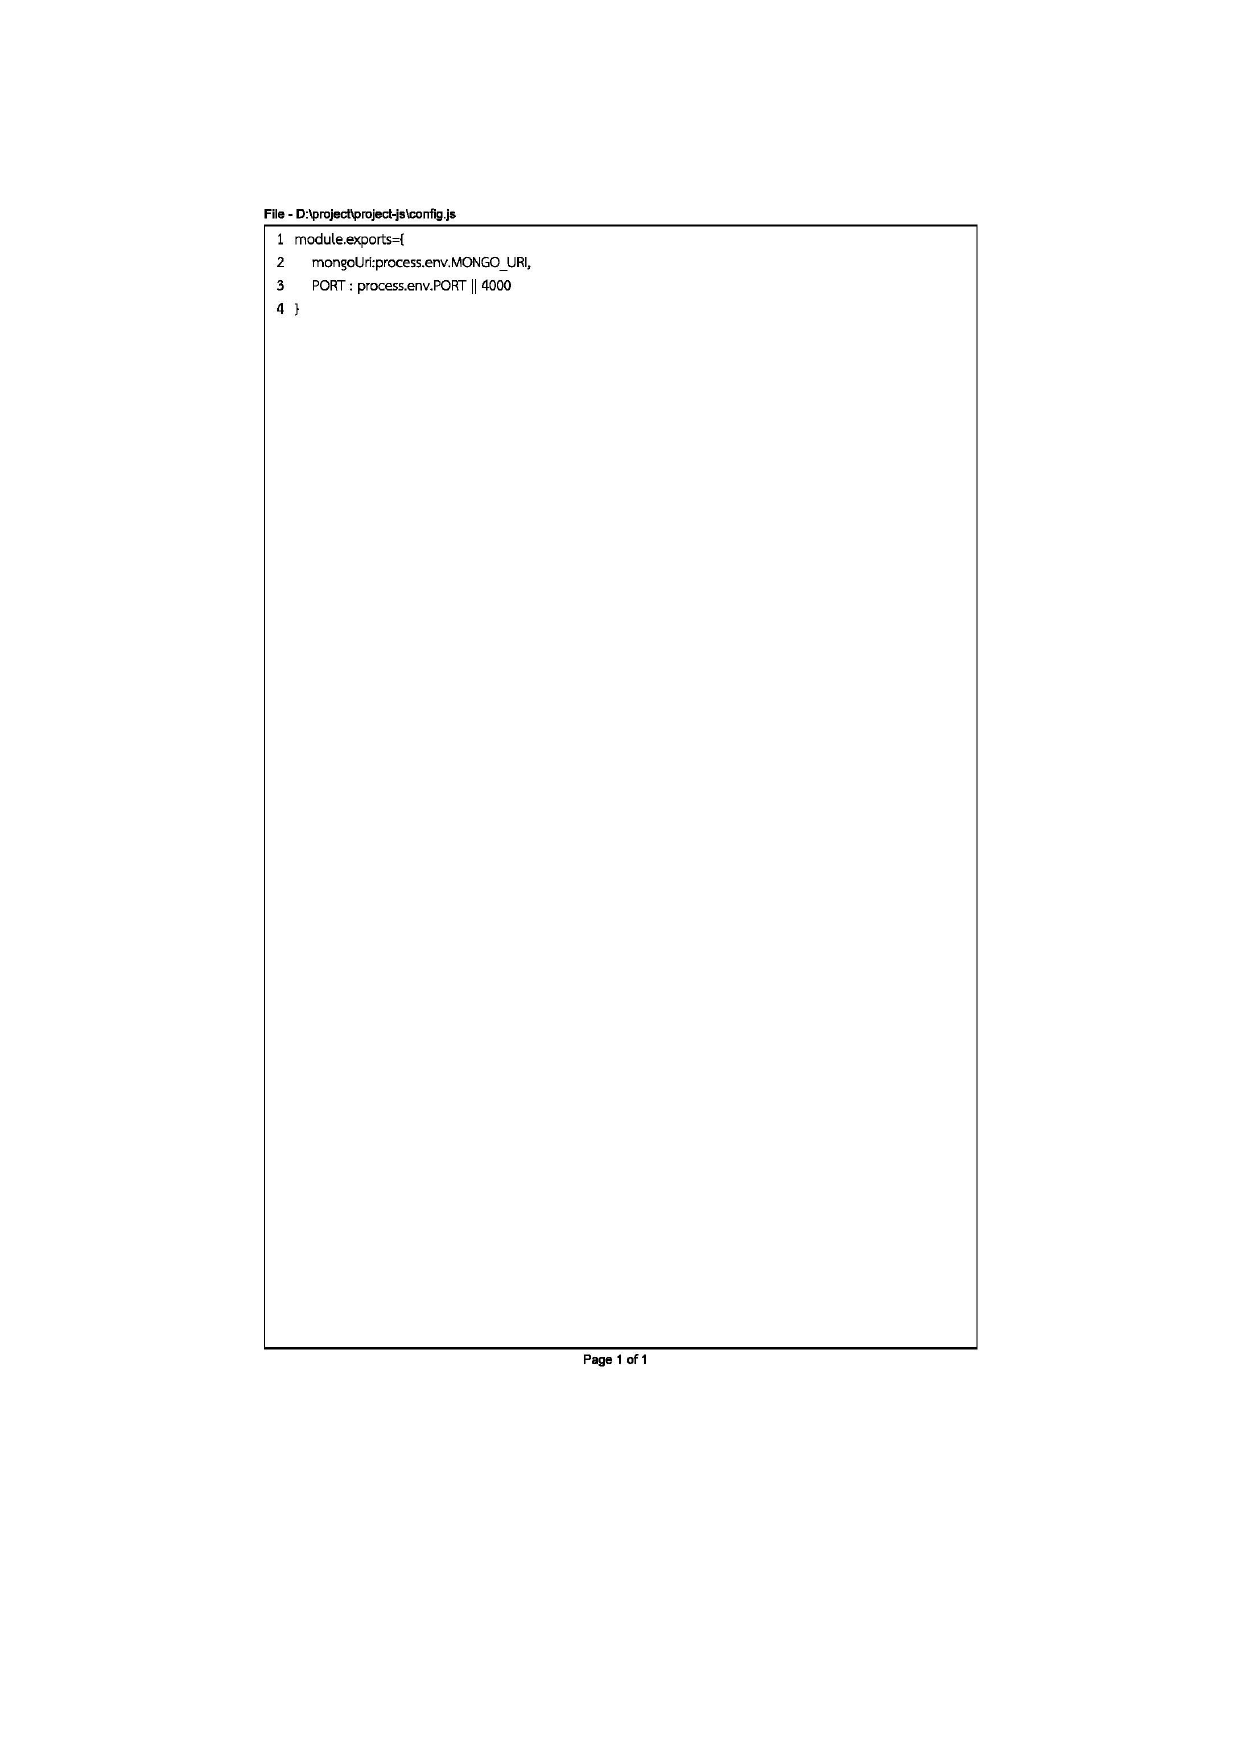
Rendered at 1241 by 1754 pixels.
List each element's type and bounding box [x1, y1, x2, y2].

picture [150, 150, 1091, 1480]
